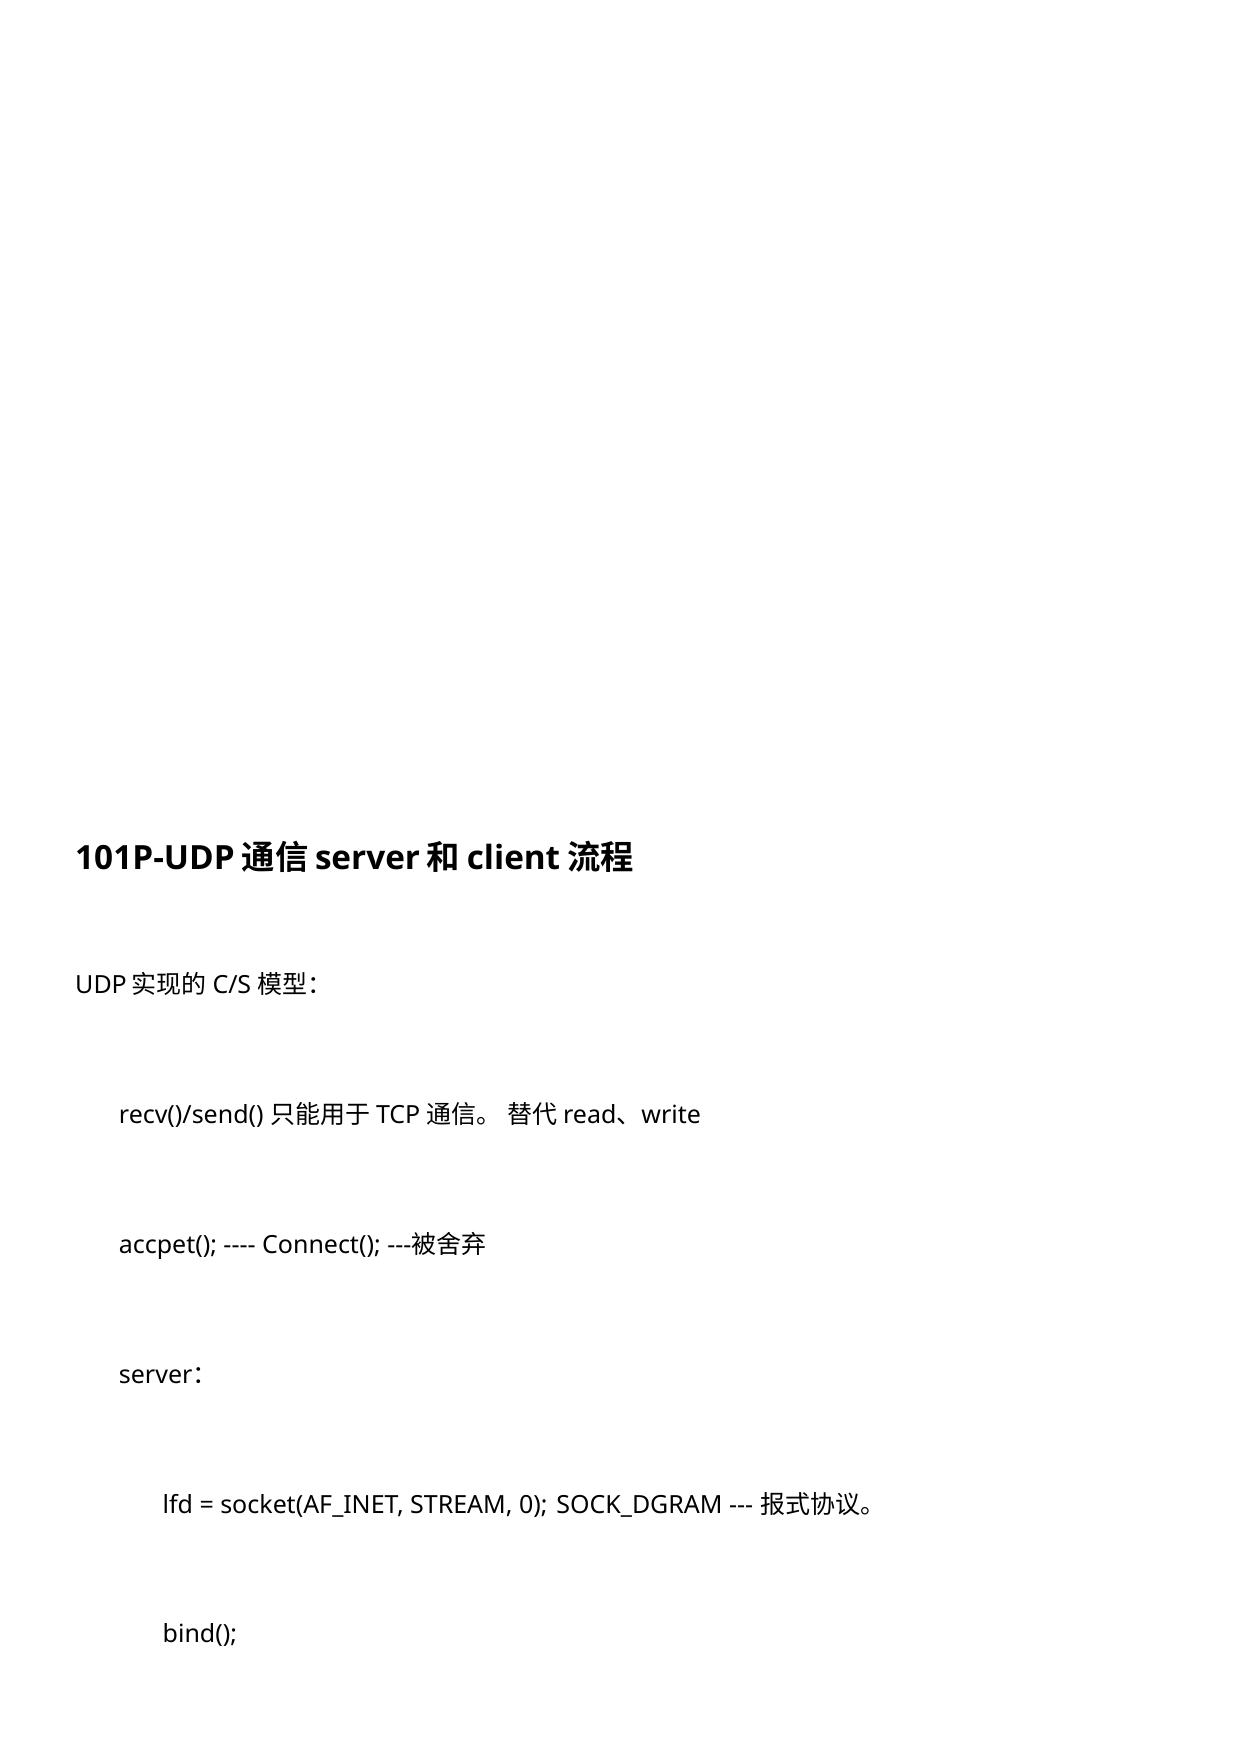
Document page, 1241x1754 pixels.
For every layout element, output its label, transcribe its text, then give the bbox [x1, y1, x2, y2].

text accpet(); ---- Connect(); ---被舍弃 [75, 1210, 1165, 1275]
text UDP实现的 C/S 模型： [75, 950, 1165, 1015]
text server： [75, 1340, 1165, 1405]
subtitle 101P-UDP通信server和client流程 [75, 823, 1165, 888]
text bind(); [75, 1600, 1165, 1665]
text recv()/send() 只能用于 TCP 通信。 替代 read、write [75, 1080, 1165, 1145]
text lfd = socket(AF_INET, STREAM, 0); SOCK_DGRAM --- 报式协议。 [75, 1470, 1165, 1535]
